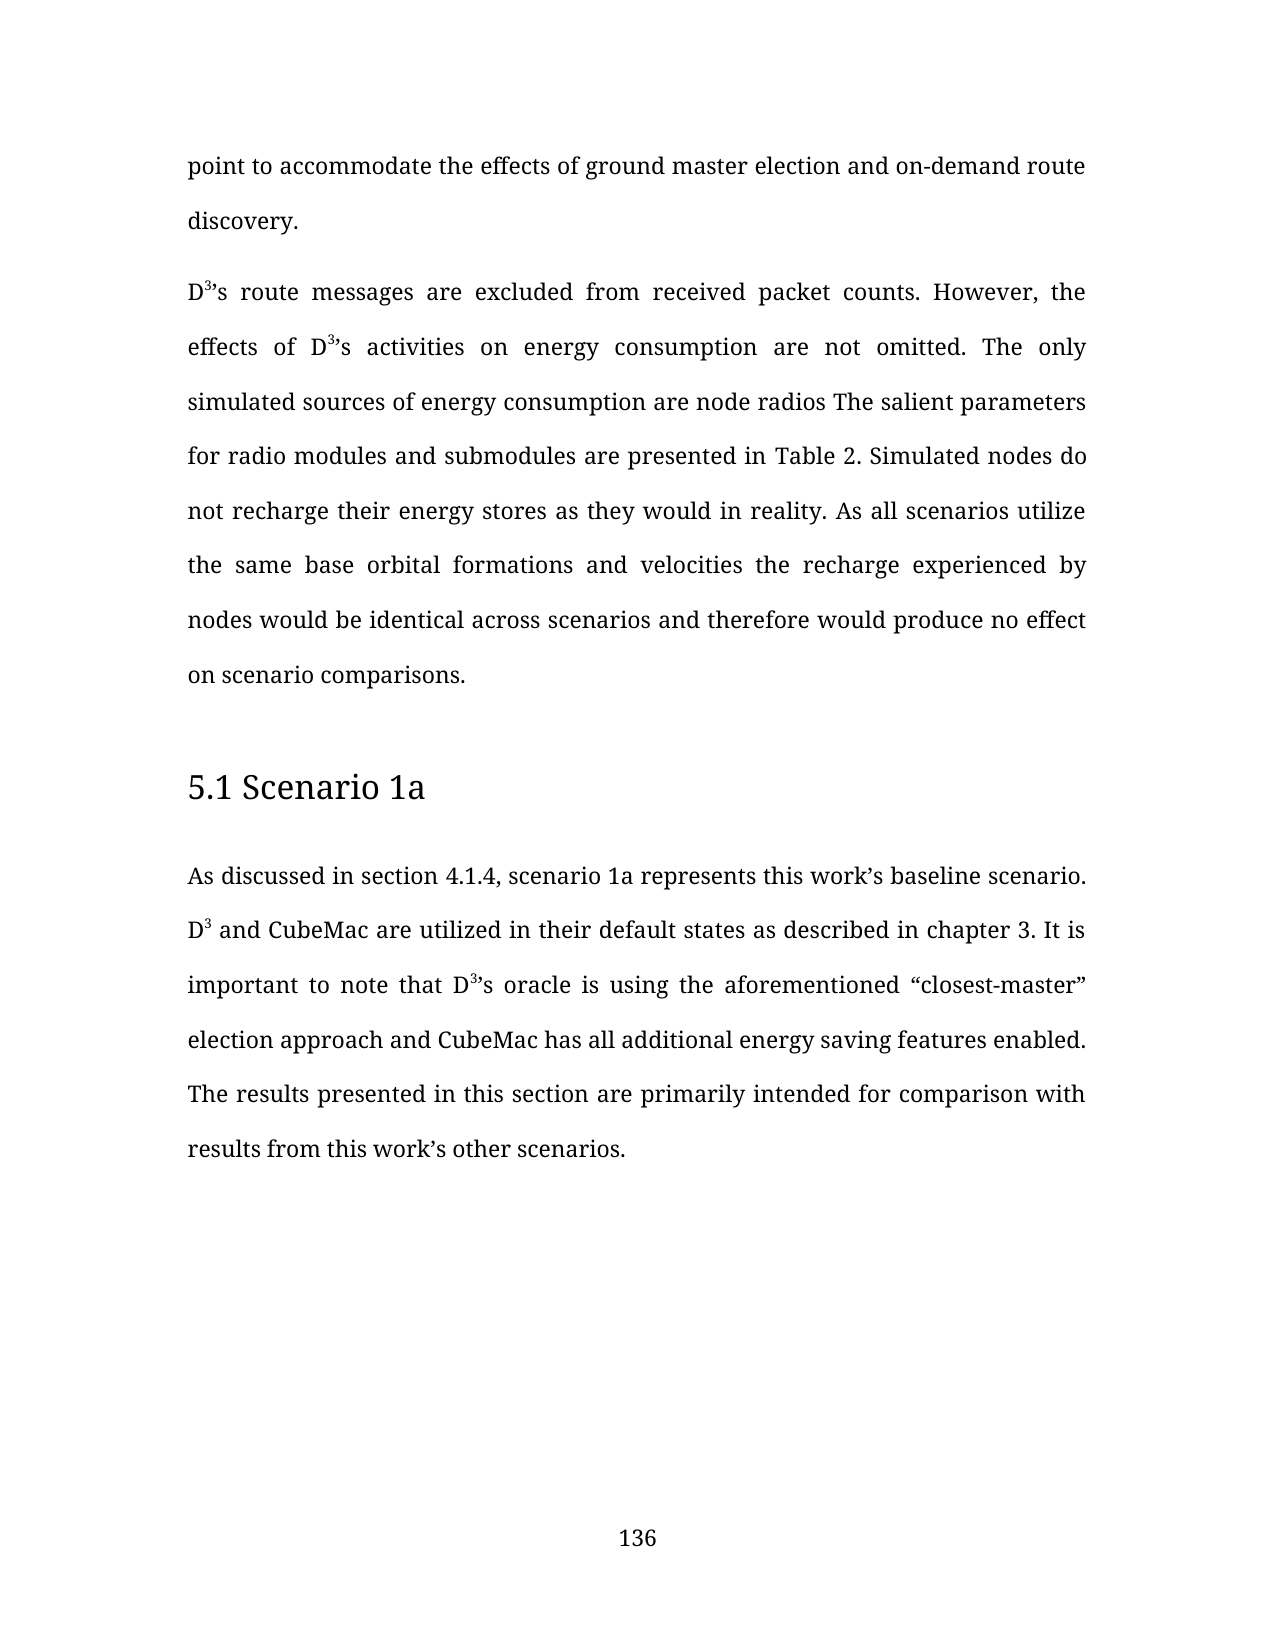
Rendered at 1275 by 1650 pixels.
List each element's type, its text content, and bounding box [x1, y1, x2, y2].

subtitle Scenario 1a [187, 763, 1087, 809]
text D3’s route messages are excluded from received packet counts. However, the effects of D3’s activities on energy consumption are not omitted. The only simulated sources of energy consumption are node radios The salient parameters for radio modules and submodules are presented in Table 2. Simulated nodes do not recharge their energy stores as they would in reality. As all scenarios utilize the same base orbital formations and velocities the recharge experienced by nodes would be identical across scenarios and therefore would produce no effect on scenario comparisons. [187, 276, 1087, 690]
text As discussed in section 4.1.4, scenario 1a represents this work’s baseline scenario. D3 and CubeMac are utilized in their default states as described in chapter 3. It is important to note that D3’s oracle is using the aforementioned “closest-master” election approach and CubeMac has all additional energy saving features enabled. The results presented in this section are primarily intended for comparison with results from this work’s other scenarios. [187, 860, 1087, 1164]
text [187, 150, 1087, 236]
